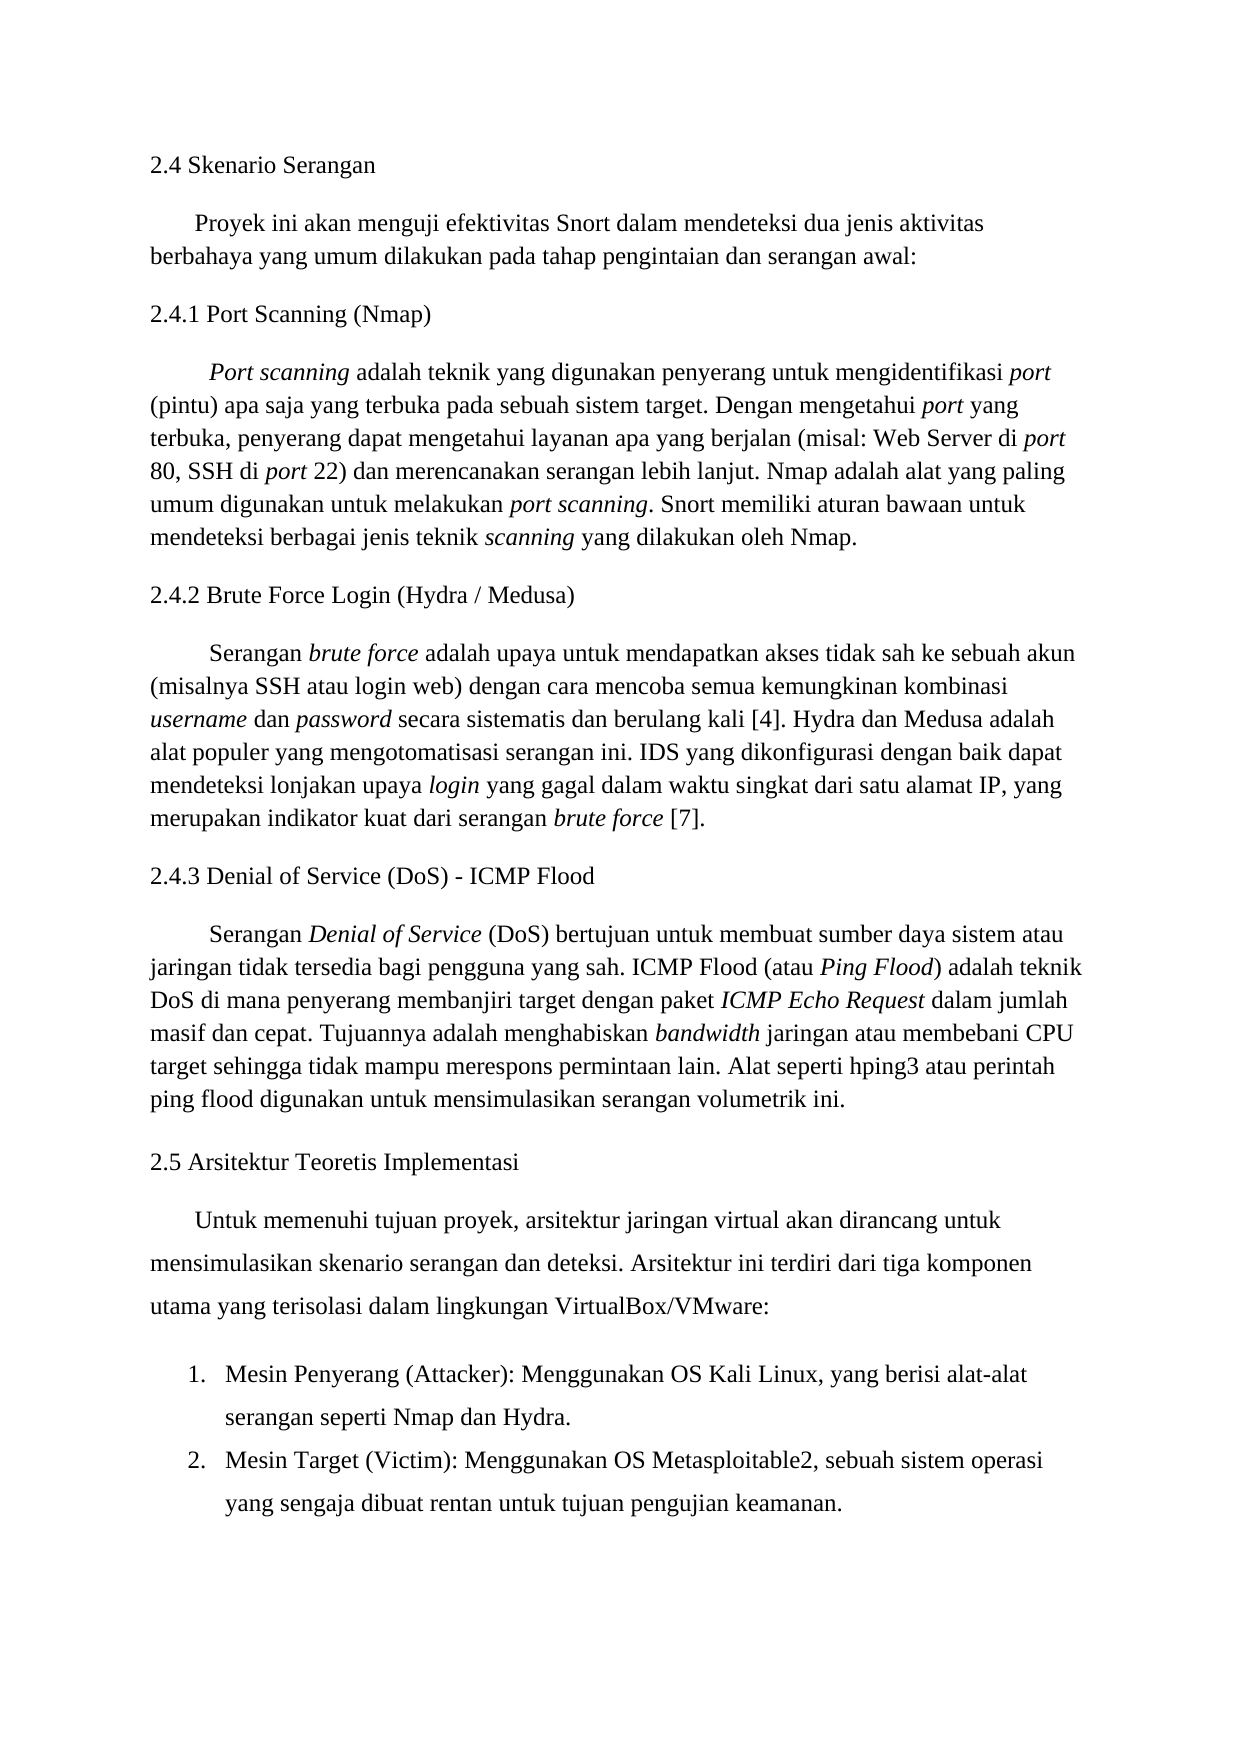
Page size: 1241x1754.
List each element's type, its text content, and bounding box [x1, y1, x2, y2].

subtitle 2.4.2 Brute Force Login (Hydra / Medusa) [150, 580, 1090, 609]
subtitle 2.5 Arsitektur Teoretis Implementasi [150, 1147, 1090, 1175]
text Serangan brute force adalah upaya untuk mendapatkan akses tidak sah ke sebuah akun (misalnya SSH atau login web) dengan cara mencoba semua kemungkinan kombinasi username dan password secara sistematis dan berulang kali [4]. Hydra dan Medusa adalah alat populer yang mengotomatisasi serangan ini. IDS yang dikonfigurasi dengan baik dapat mendeteksi lonjakan upaya login yang gagal dalam waktu singkat dari satu alamat IP, yang merupakan indikator kuat dari serangan brute force [7]. [150, 638, 1090, 832]
text Untuk memenuhi tujuan proyek, arsitektur jaringan virtual akan dirancang untuk mensimulasikan skenario serangan dan deteksi. Arsitektur ini terdiri dari tiga komponen utama yang terisolasi dalam lingkungan VirtualBox/VMware: [150, 1205, 1090, 1320]
text Proyek ini akan menguji efektivitas Snort dalam mendeteksi dua jenis aktivitas berbahaya yang umum dilakukan pada tahap pengintaian dan serangan awal: [150, 208, 1090, 270]
subtitle 2.4.3 Denial of Service (DoS) - ICMP Flood [150, 861, 1090, 890]
list Mesin Penyerang (Attacker): Menggunakan OS Kali Linux, yang berisi alat-alat serangan seperti Nmap dan Hydra. [187, 1359, 1090, 1431]
text Port scanning adalah teknik yang digunakan penyerang untuk mengidentifikasi port (pintu) apa saja yang terbuka pada sebuah sistem target. Dengan mengetahui port yang terbuka, penyerang dapat mengetahui layanan apa yang berjalan (misal: Web Server di port 80, SSH di port 22) dan merencanakan serangan lebih lanjut. Nmap adalah alat yang paling umum digunakan untuk melakukan port scanning. Snort memiliki aturan bawaan untuk mendeteksi berbagai jenis teknik scanning yang dilakukan oleh Nmap. [150, 357, 1090, 551]
subtitle 2.4.1 Port Scanning (Nmap) [150, 299, 1090, 328]
list Mesin Target (Victim): Menggunakan OS Metasploitable2, sebuah sistem operasi yang sengaja dibuat rentan untuk tujuan pengujian keamanan. [187, 1445, 1090, 1517]
subtitle 2.4 Skenario Serangan [150, 150, 1090, 179]
text Serangan Denial of Service (DoS) bertujuan untuk membuat sumber daya sistem atau jaringan tidak tersedia bagi pengguna yang sah. ICMP Flood (atau Ping Flood) adalah teknik DoS di mana penyerang membanjiri target dengan paket ICMP Echo Request dalam jumlah masif dan cepat. Tujuannya adalah menghabiskan bandwidth jaringan atau membebani CPU target sehingga tidak mampu merespons permintaan lain. Alat seperti hping3 atau perintah ping flood digunakan untuk mensimulasikan serangan volumetrik ini. [150, 919, 1090, 1113]
